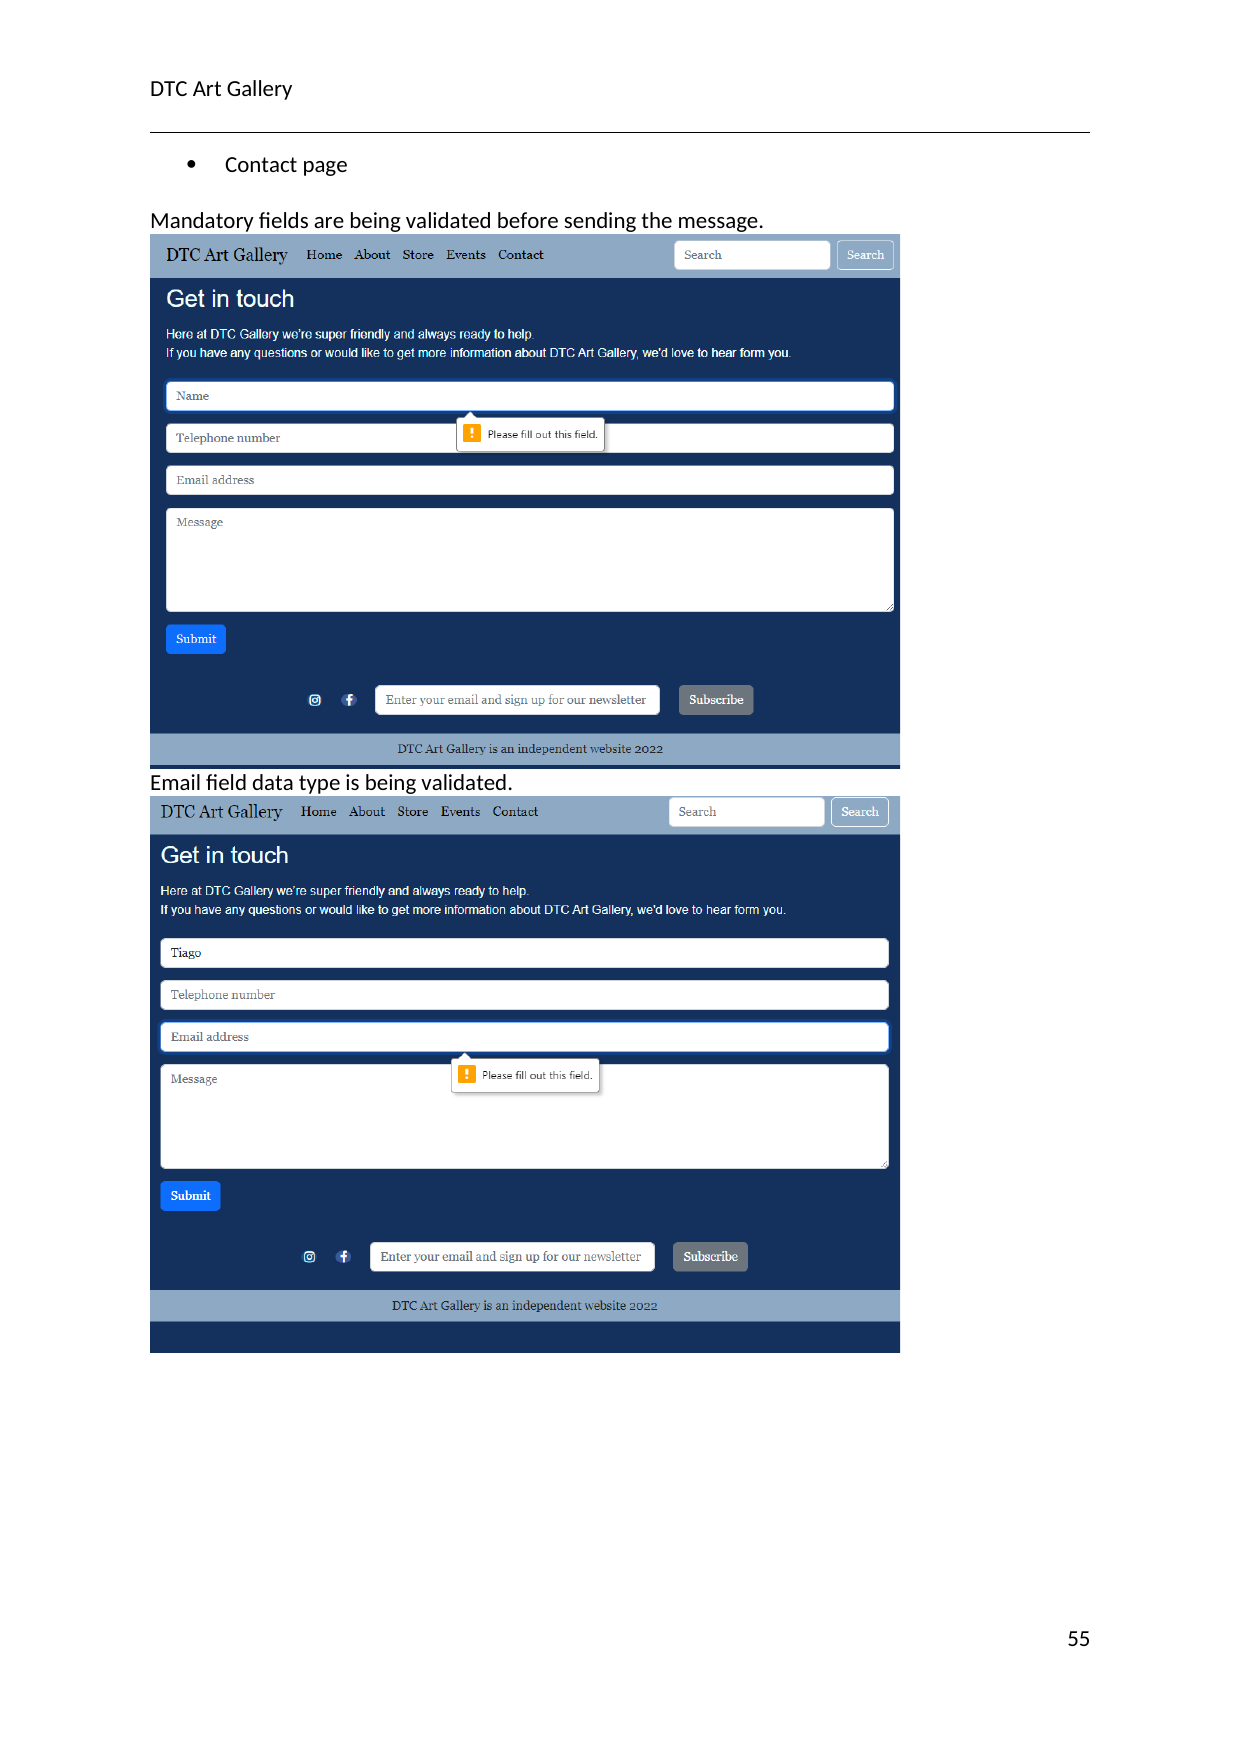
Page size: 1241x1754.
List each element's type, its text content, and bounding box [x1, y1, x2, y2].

text Mandatory fields are being validated before sending the message. [150, 206, 1090, 234]
list Contact page [187, 150, 1090, 178]
picture [150, 796, 901, 1353]
text Email field data type is being validated. [150, 768, 1090, 796]
picture [150, 234, 901, 769]
